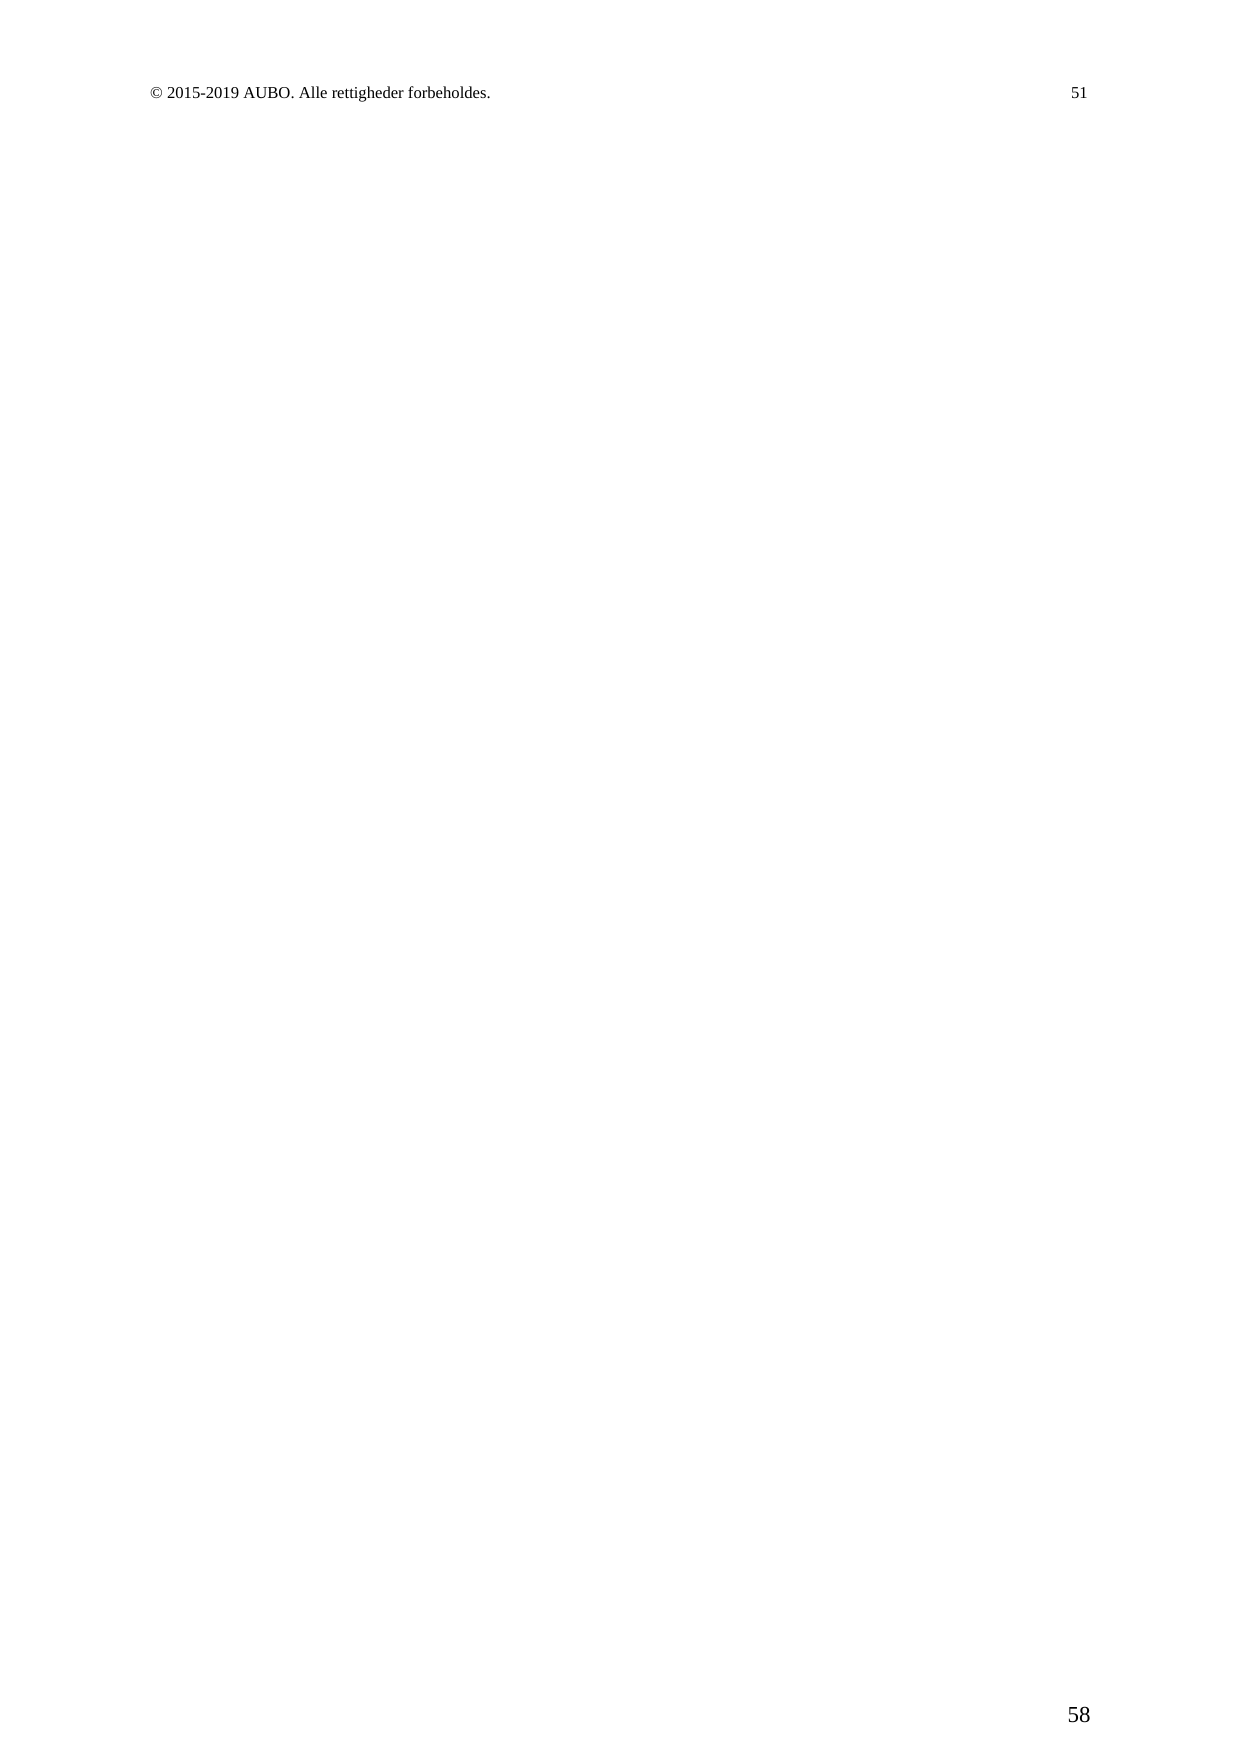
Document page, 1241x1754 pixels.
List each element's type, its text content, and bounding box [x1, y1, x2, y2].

text © 2015-2019 AUBO. Alle rettigheder forbeholdes. 51 [150, 83, 1090, 102]
